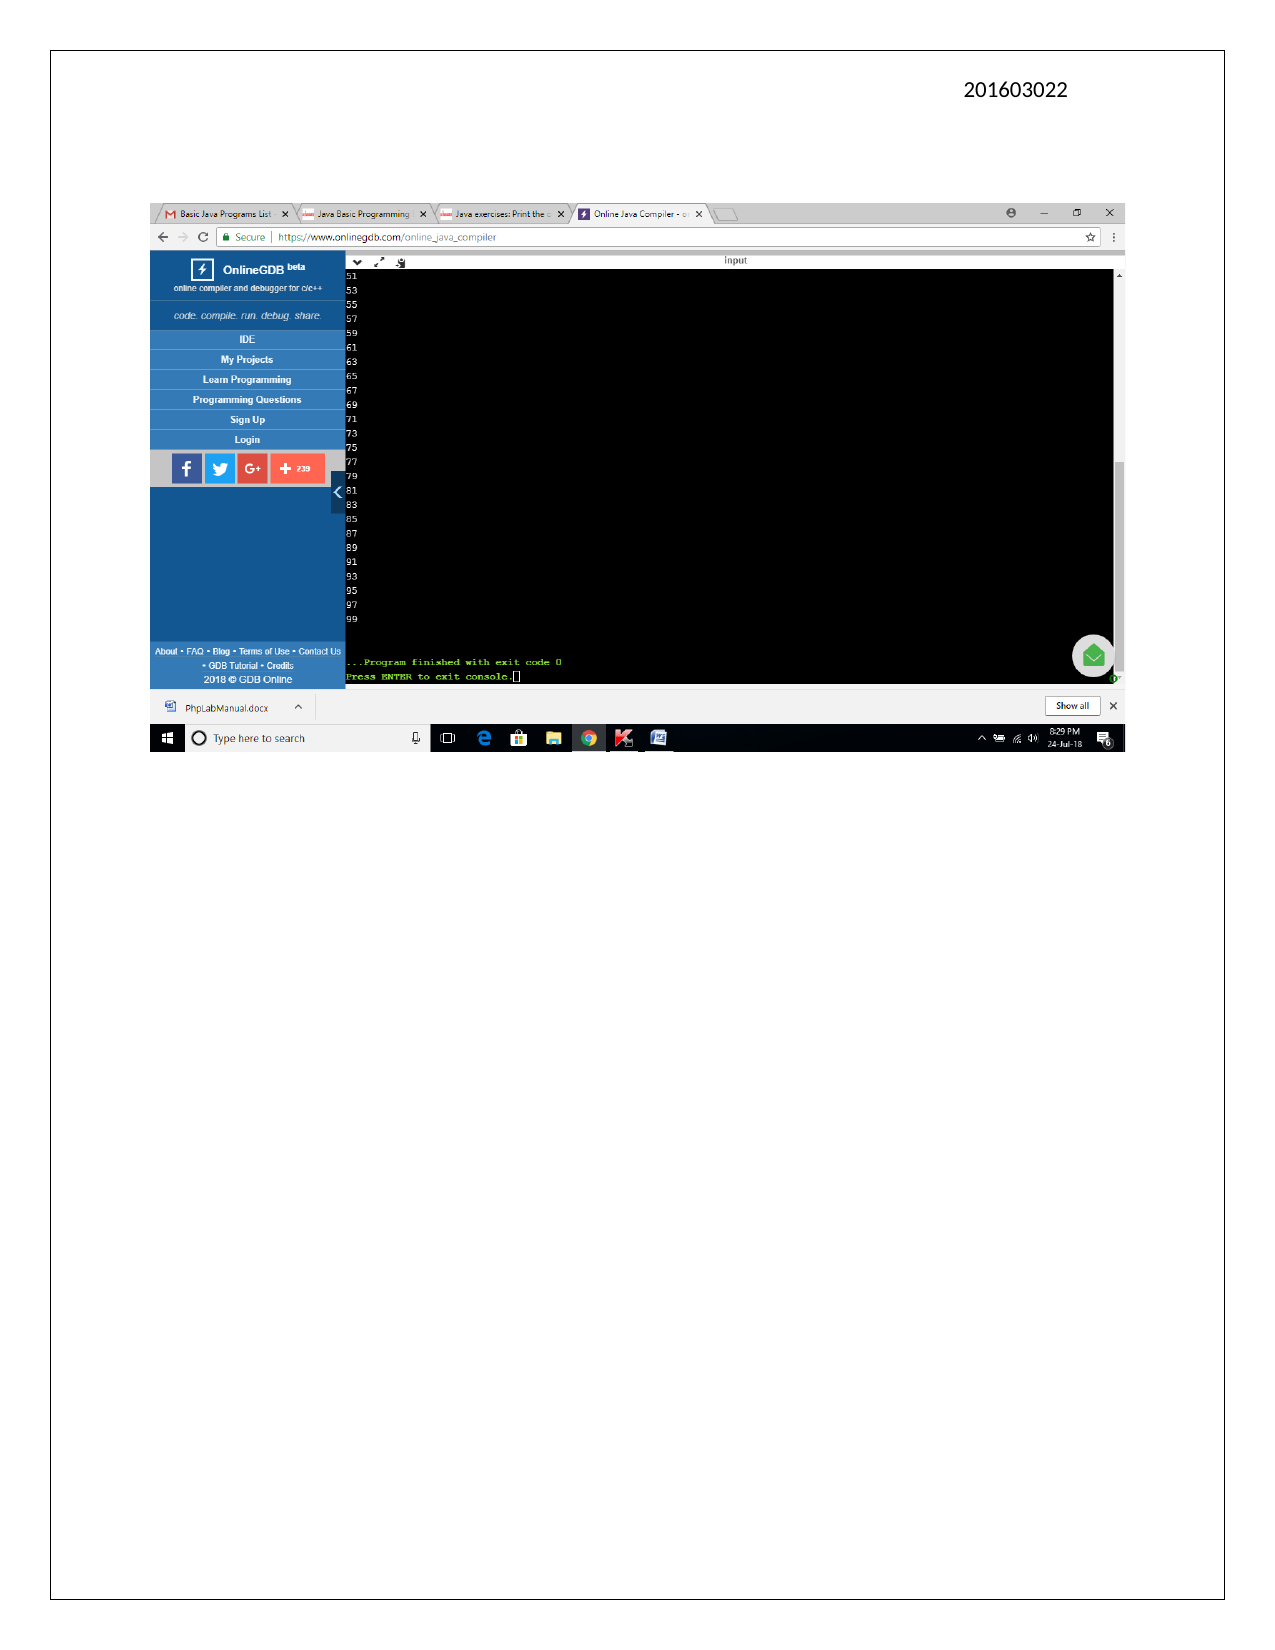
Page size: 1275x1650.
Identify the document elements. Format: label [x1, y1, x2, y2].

picture [150, 203, 1125, 752]
